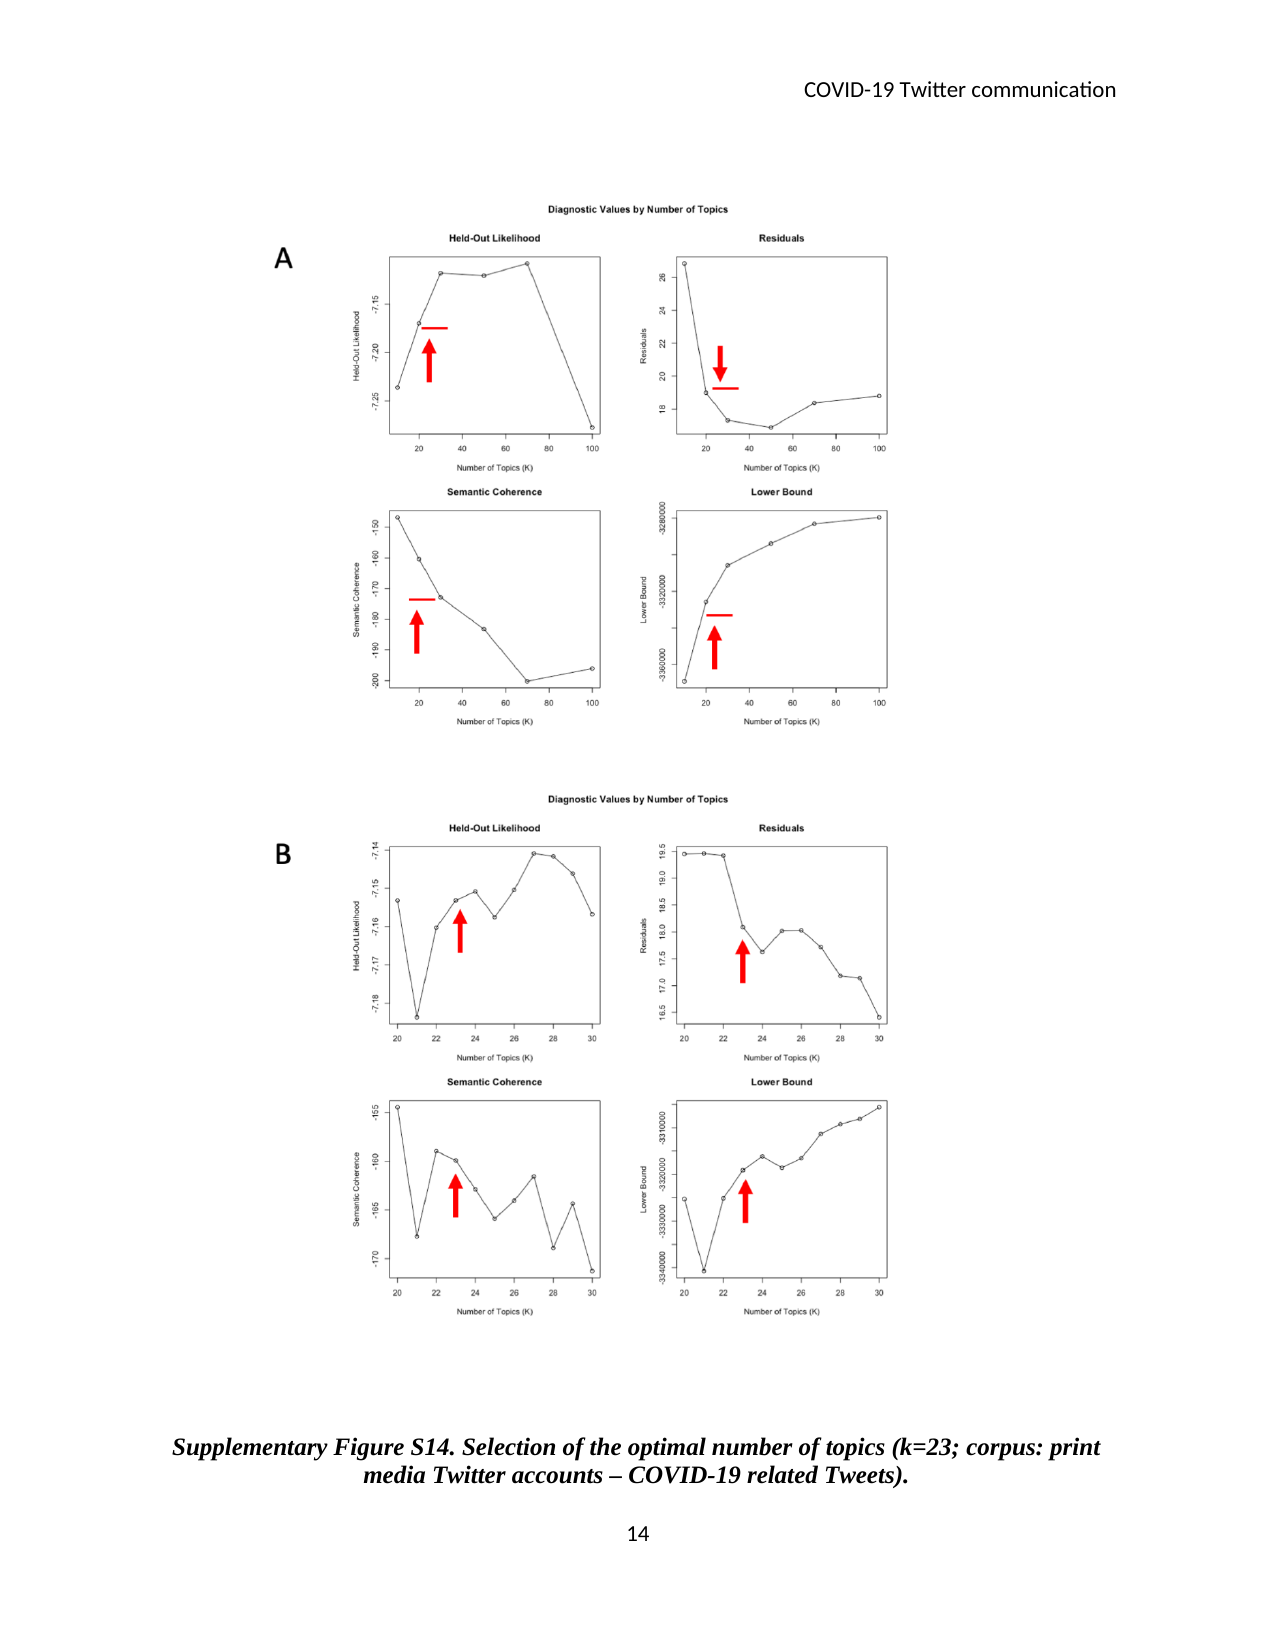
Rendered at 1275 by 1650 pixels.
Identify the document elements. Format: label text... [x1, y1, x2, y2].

text Supplementary Figure S14. Selection of the optimal number of topics (k=23; corpus: print media Twitter accounts – COVID-19 related Tweets). [150, 1432, 1125, 1489]
picture [150, 150, 1125, 1412]
